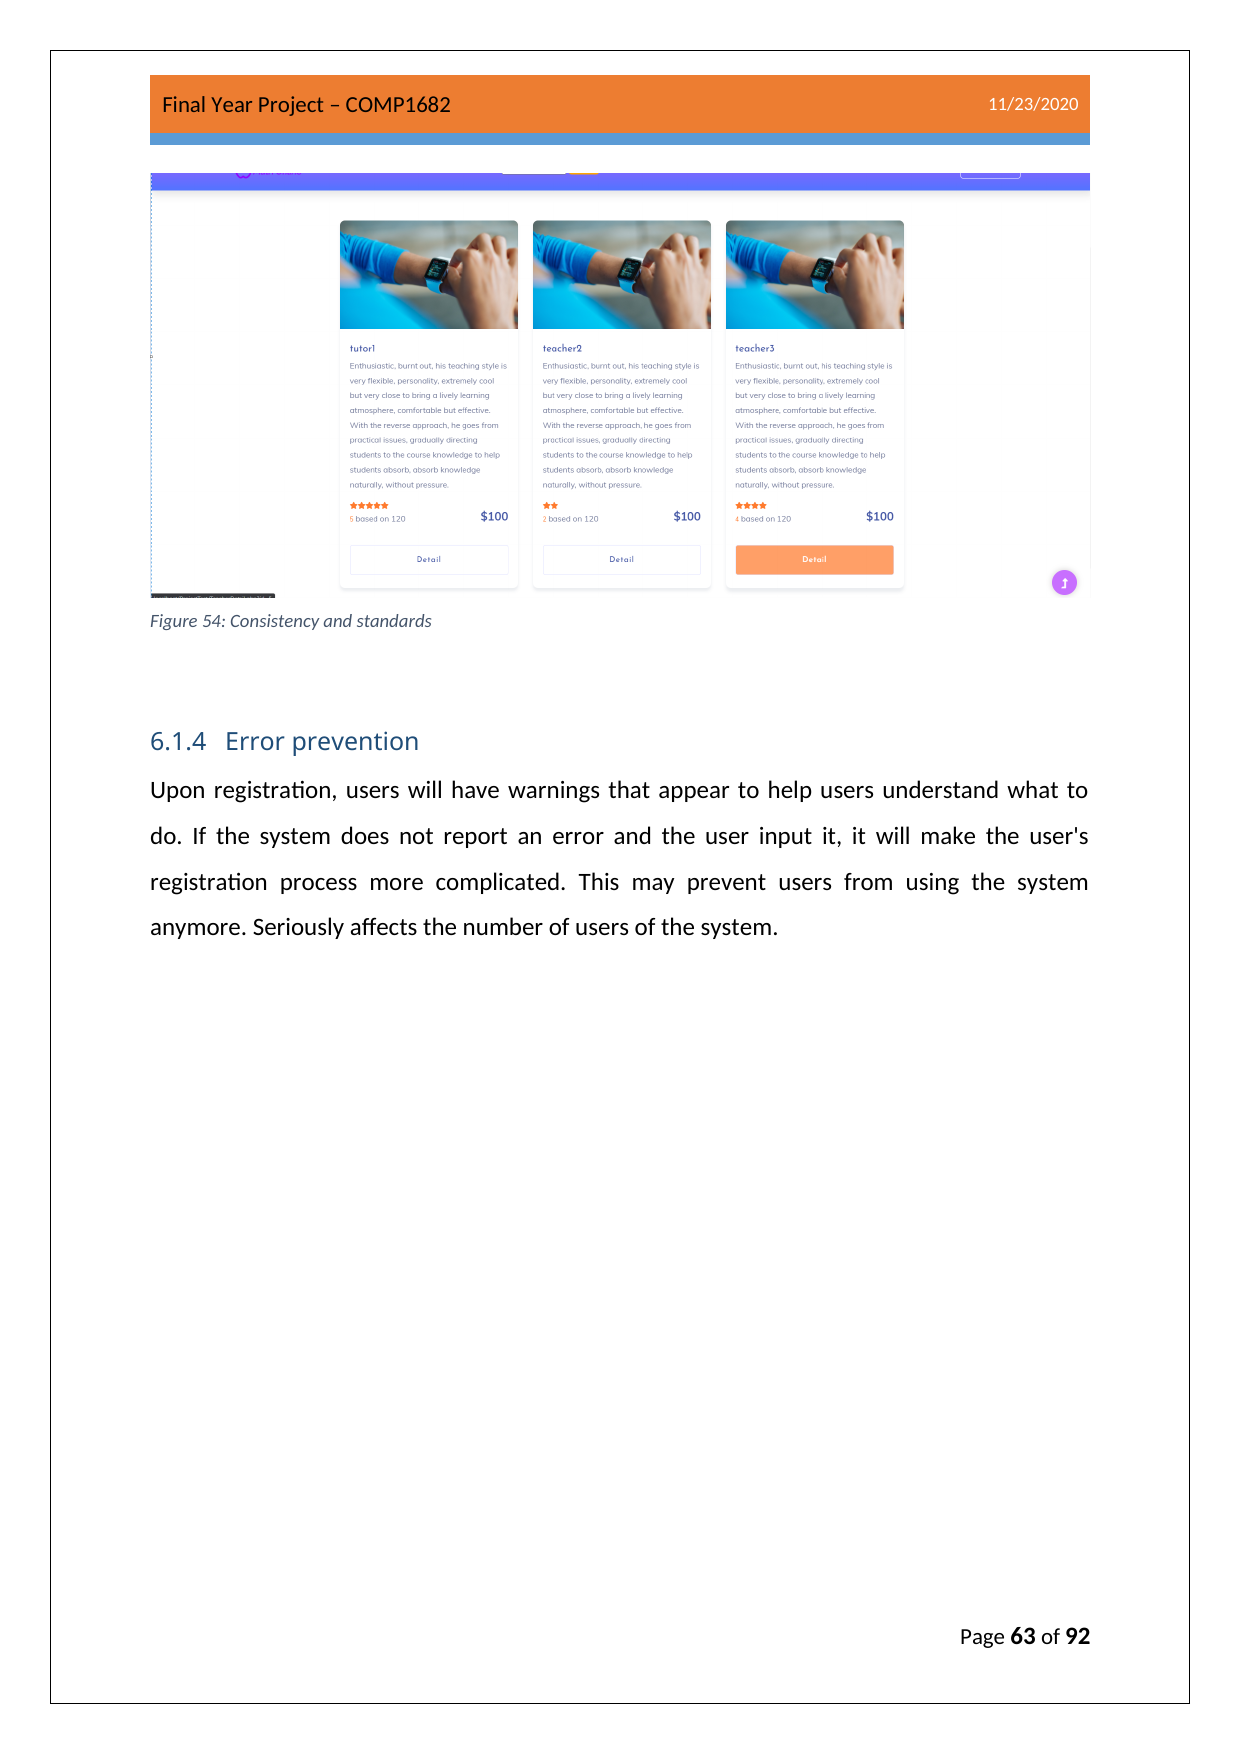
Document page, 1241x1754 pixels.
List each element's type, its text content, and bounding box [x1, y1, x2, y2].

picture [150, 173, 1091, 598]
text Figure 54: Consistency and standards [150, 598, 1090, 632]
text Upon registration, users will have warnings that appear to help users understand what to do. If the system does not report an error and the user input it, it will make the user's registration process more complicated. This may prevent users from using the system anymore. Seriously affects the number of users of the system. [150, 774, 1090, 942]
subtitle Error prevention [150, 723, 1090, 757]
